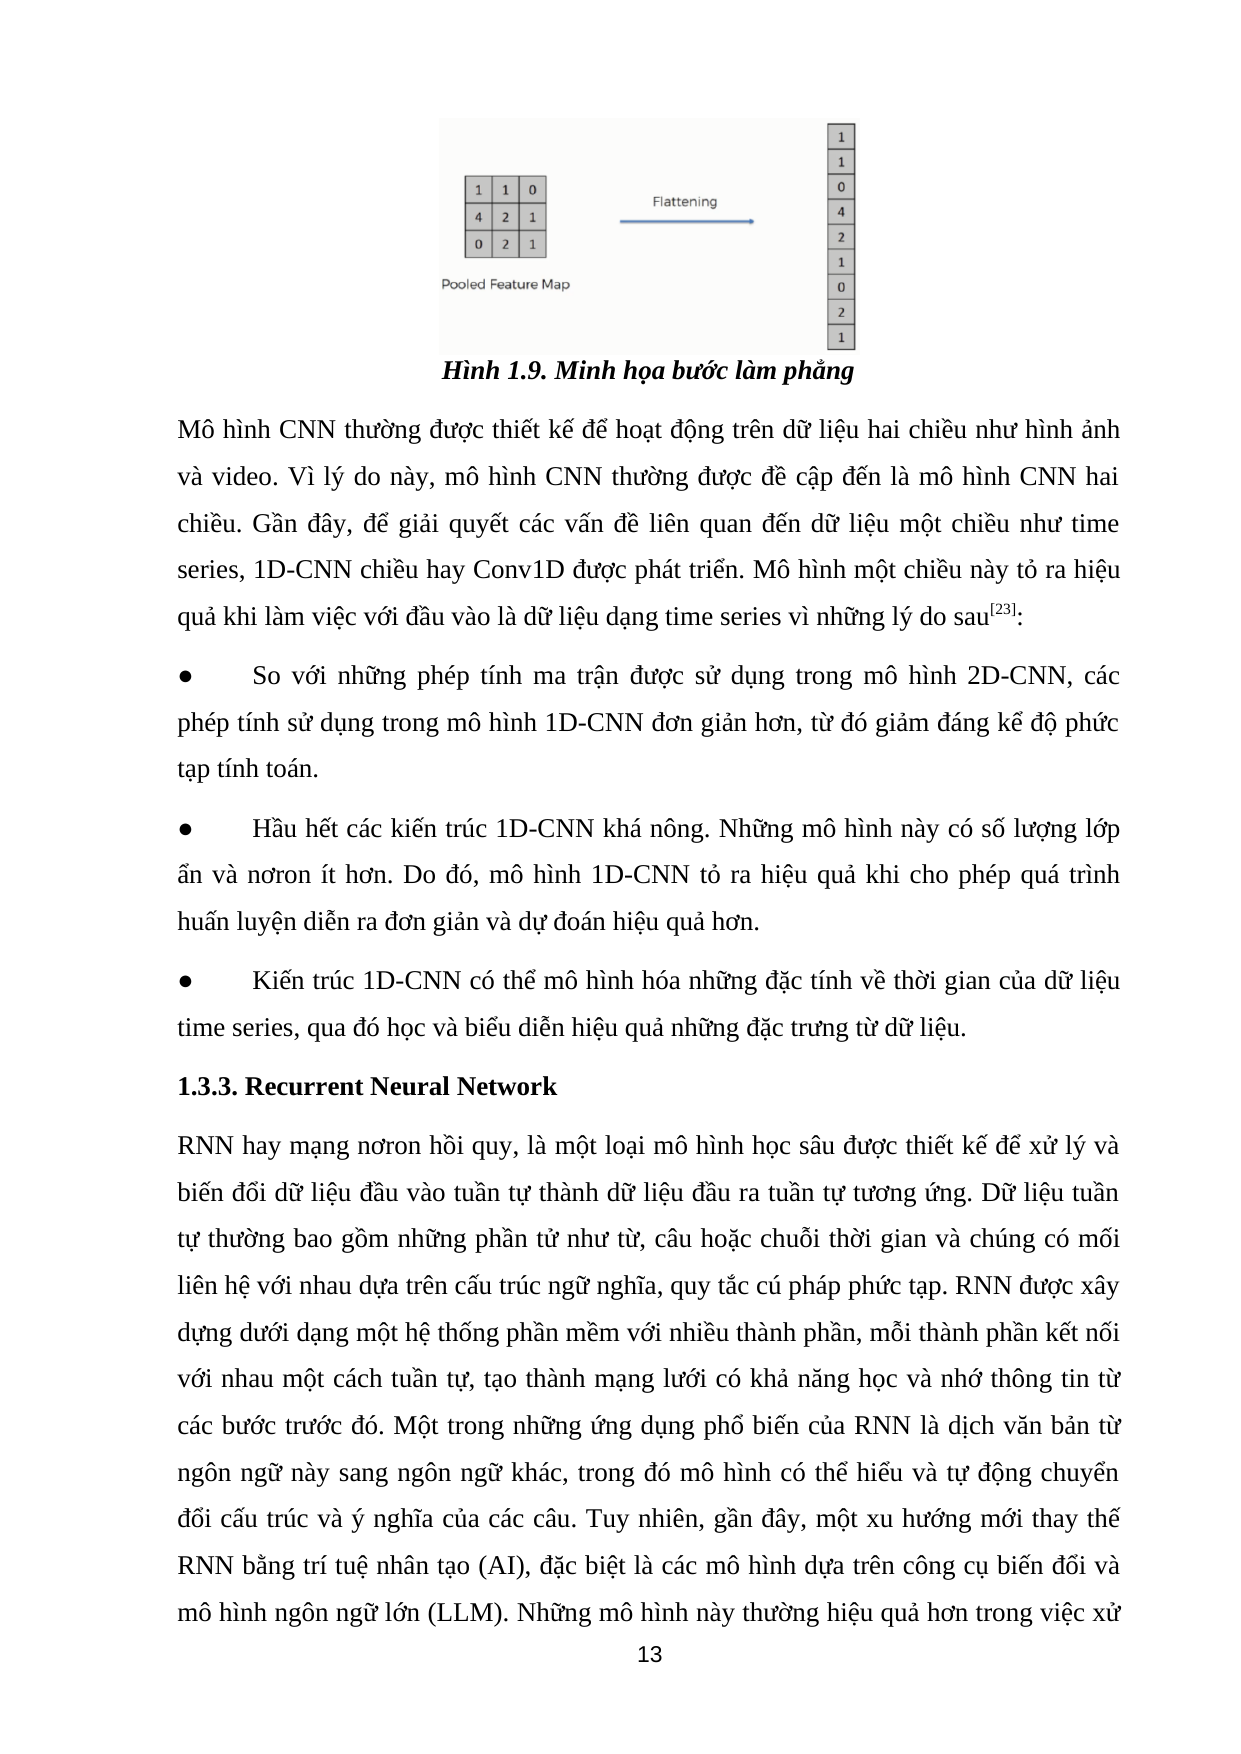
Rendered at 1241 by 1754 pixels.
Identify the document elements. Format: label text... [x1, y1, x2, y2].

list So với những phép tính ma trận được sử dụng trong mô hình 2D-CNN, các phép tính sử dụng trong mô hình 1D-CNN đơn giản hơn, từ đó giảm đáng kể độ phức tạp tính toán. [177, 659, 1122, 784]
list Kiến trúc 1D-CNN có thể mô hình hóa những đặc tính về thời gian của dữ liệu time series, qua đó học và biểu diễn hiệu quả những đặc trưng từ dữ liệu. [177, 964, 1122, 1042]
subtitle Hình 1.9. Minh họa bước làm phẳng [177, 354, 1122, 385]
list Hầu hết các kiến trúc 1D-CNN khá nông. Những mô hình này có số lượng lớp ẩn và nơron ít hơn. Do đó, mô hình 1D-CNN tỏ ra hiệu quả khi cho phép quá trình huấn luyện diễn ra đơn giản và dự đoán hiệu quả hơn. [177, 812, 1122, 936]
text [177, 1129, 1122, 1627]
text Mô hình CNN thường được thiết kế để hoạt động trên dữ liệu hai chiều như hình ảnh và video. Vì lý do này, mô hình CNN thường được đề cập đến là mô hình CNN hai chiều. Gần đây, để giải quyết các vấn đề liên quan đến dữ liệu một chiều như time series, 1D-CNN chiều hay Conv1D được phát triển. Mô hình một chiều này tỏ ra hiệu quả khi làm việc với đầu vào là dữ liệu dạng time series vì những lý do sau[23]: [177, 413, 1122, 631]
picture [438, 118, 860, 355]
subtitle 1.3.3. Recurrent Neural Network [177, 1070, 1122, 1101]
